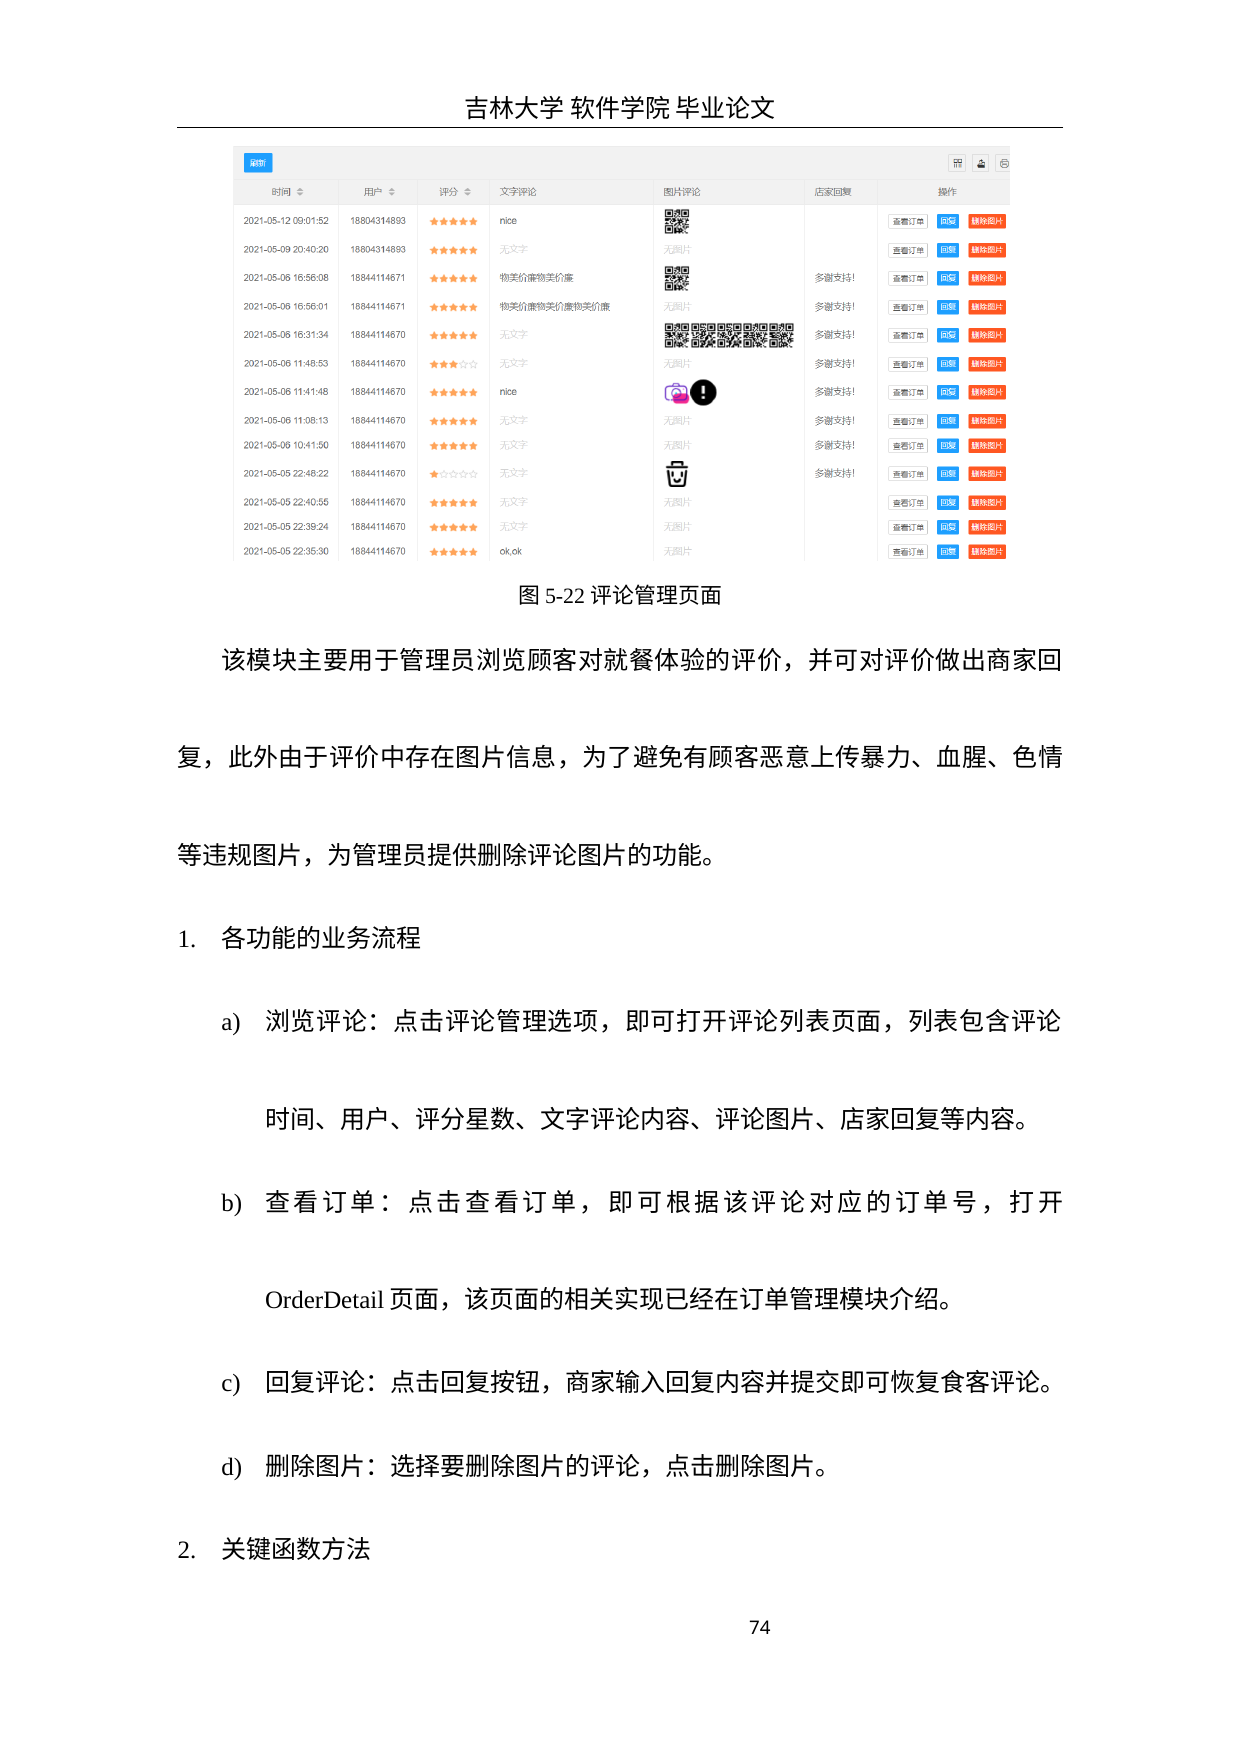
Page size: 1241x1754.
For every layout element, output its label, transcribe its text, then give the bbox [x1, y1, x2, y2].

list 浏览评论：点击评论管理选项，即可打开评论列表页面，列表包含评论时间、用户、评分星数、文字评论内容、评论图片、店家回复等内容。 [221, 987, 1063, 1150]
list 删除图片：选择要删除图片的评论，点击删除图片。 [221, 1432, 1063, 1497]
list 回复评论：点击回复按钮，商家输入回复内容并提交即可恢复食客评论。 [221, 1348, 1063, 1413]
list 各功能的业务流程 [177, 904, 1063, 969]
picture [230, 140, 1010, 561]
list 查看订单：点击查看订单，即可根据该评论对应的订单号，打开OrderDetail页面，该页面的相关实现已经在订单管理模块介绍。 [221, 1168, 1063, 1330]
list 关键函数方法 [177, 1515, 1063, 1580]
text 该模块主要用于管理员浏览顾客对就餐体验的评价，并可对评价做出商家回复，此外由于评价中存在图片信息，为了避免有顾客恶意上传暴力、血腥、色情等违规图片，为管理员提供删除评论图片的功能。 [177, 626, 1063, 886]
text 图5-22 评论管理页面 [177, 578, 1063, 610]
